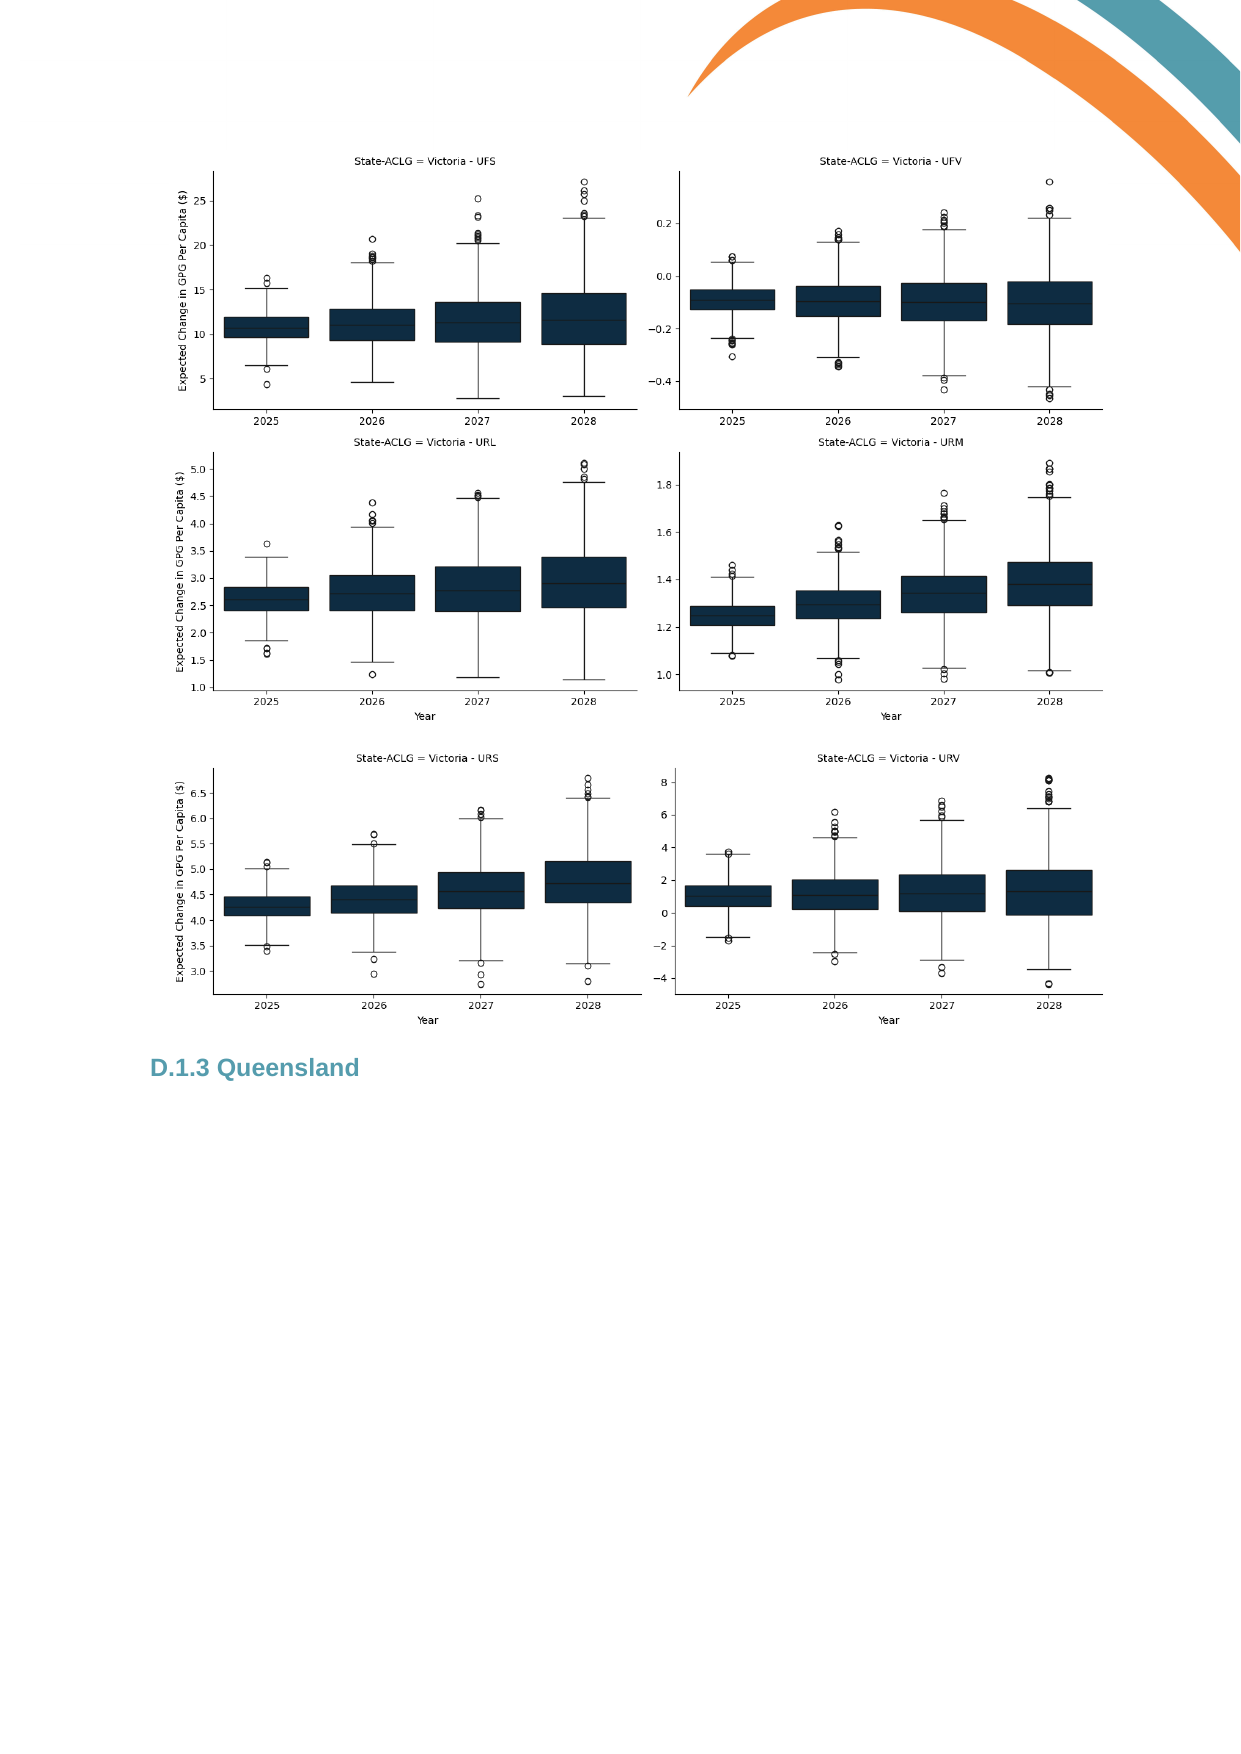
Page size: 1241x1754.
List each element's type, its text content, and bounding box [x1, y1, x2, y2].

picture [168, 746, 1109, 1033]
picture [19, 0, 1241, 729]
subtitle D.1.3 Queensland [150, 1053, 1090, 1082]
